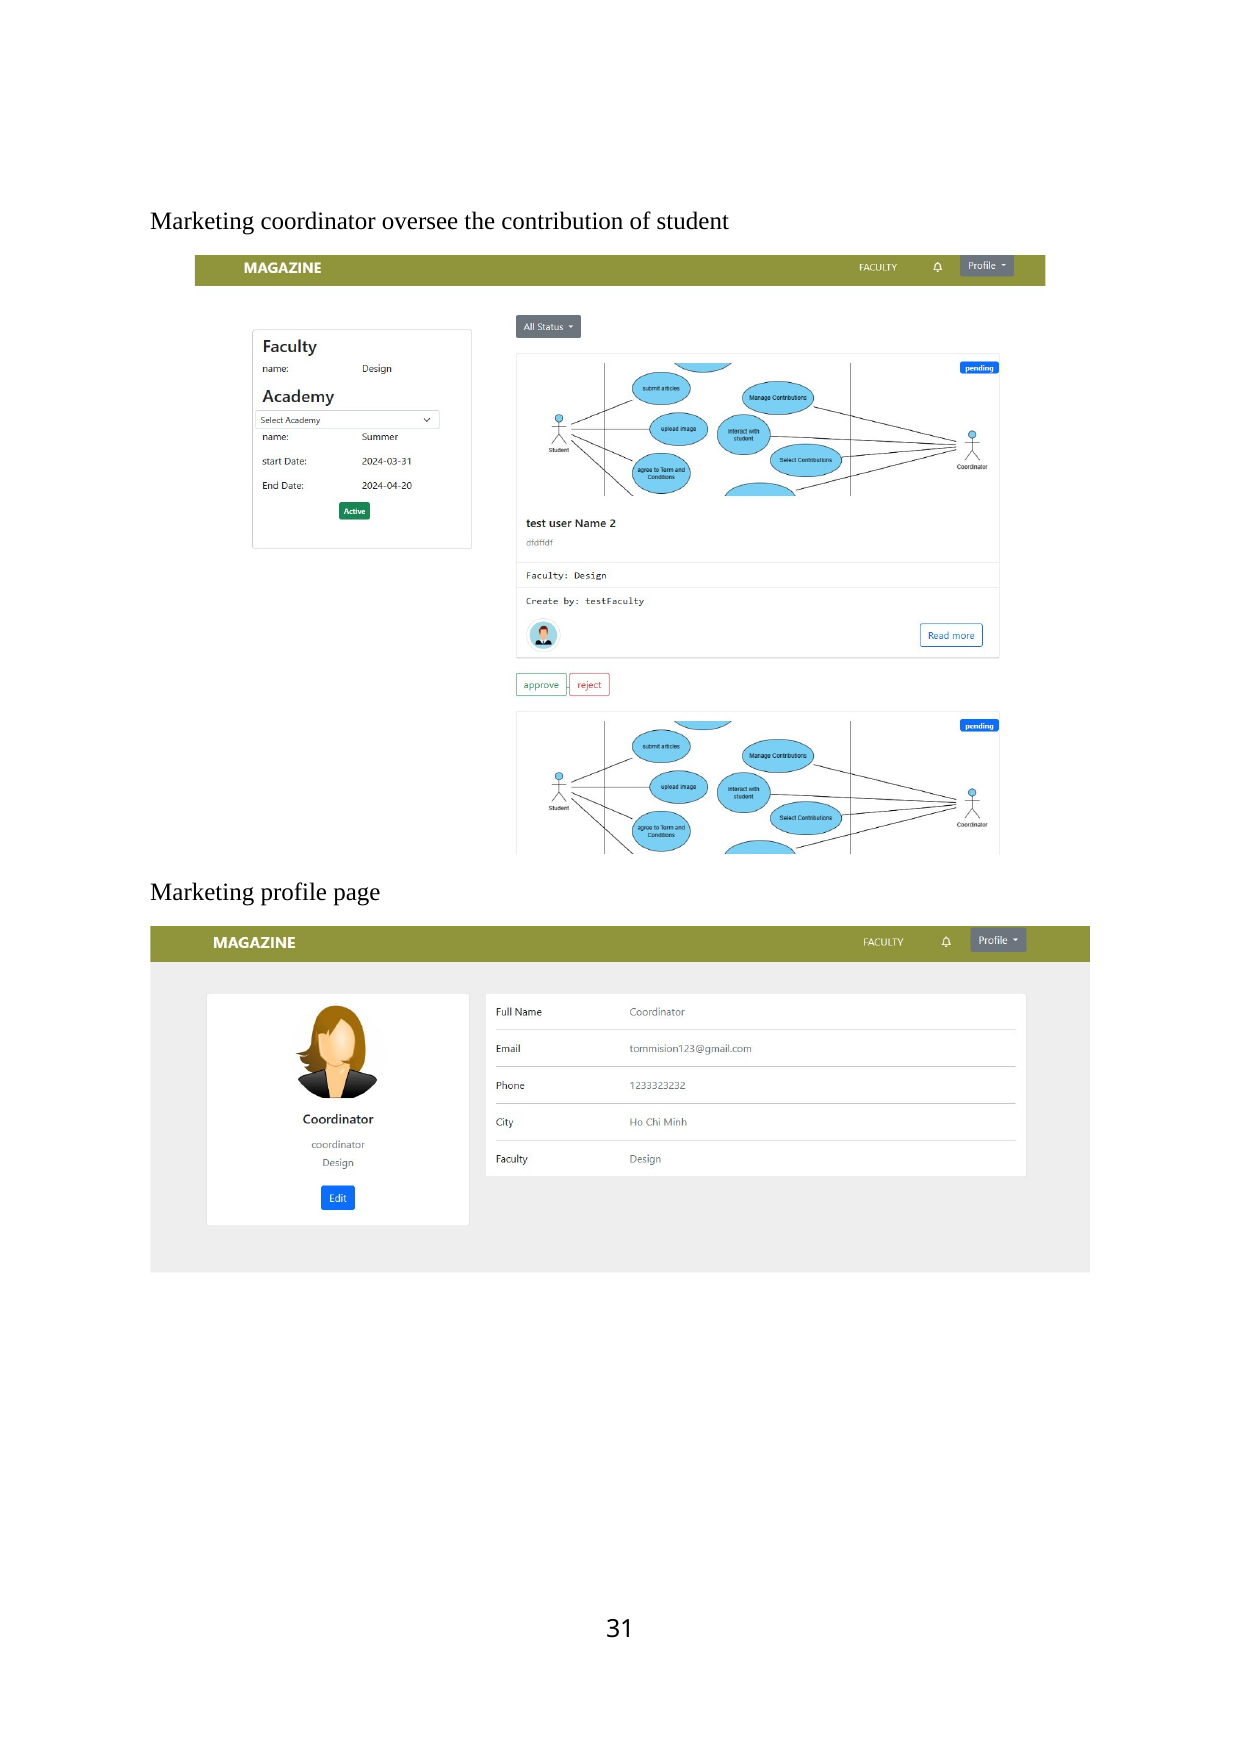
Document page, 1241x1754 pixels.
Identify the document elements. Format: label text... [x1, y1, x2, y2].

picture [194, 255, 1046, 855]
picture [150, 926, 1090, 1569]
text Marketing profile page [150, 877, 1090, 906]
text Marketing coordinator oversee the contribution of student [150, 206, 1090, 234]
